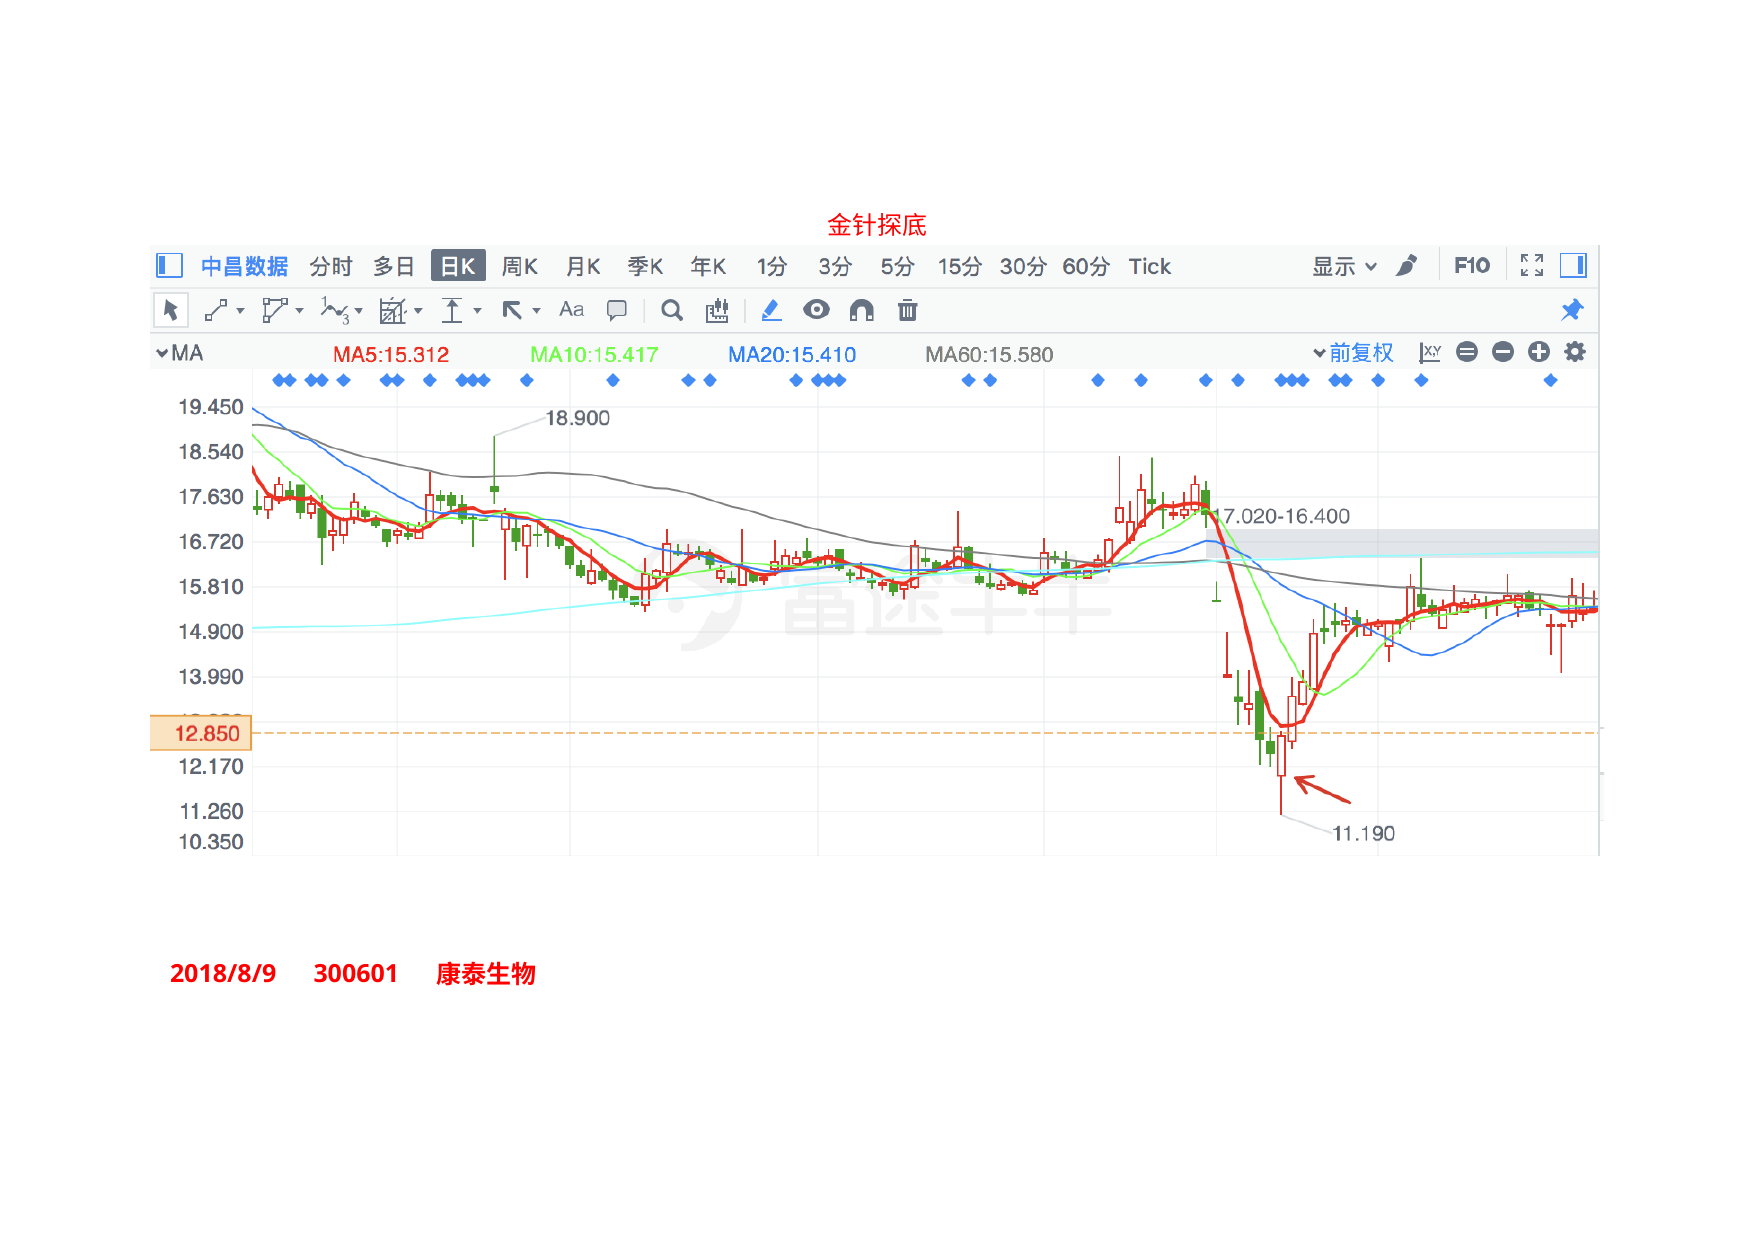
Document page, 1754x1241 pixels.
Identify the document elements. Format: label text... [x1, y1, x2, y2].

picture [150, 245, 1605, 856]
text 金针探底 [150, 201, 1604, 245]
table_header 2018/8/9 [150, 951, 287, 994]
table_header 300601 [288, 951, 425, 994]
table_header 康泰生物 [425, 951, 560, 994]
